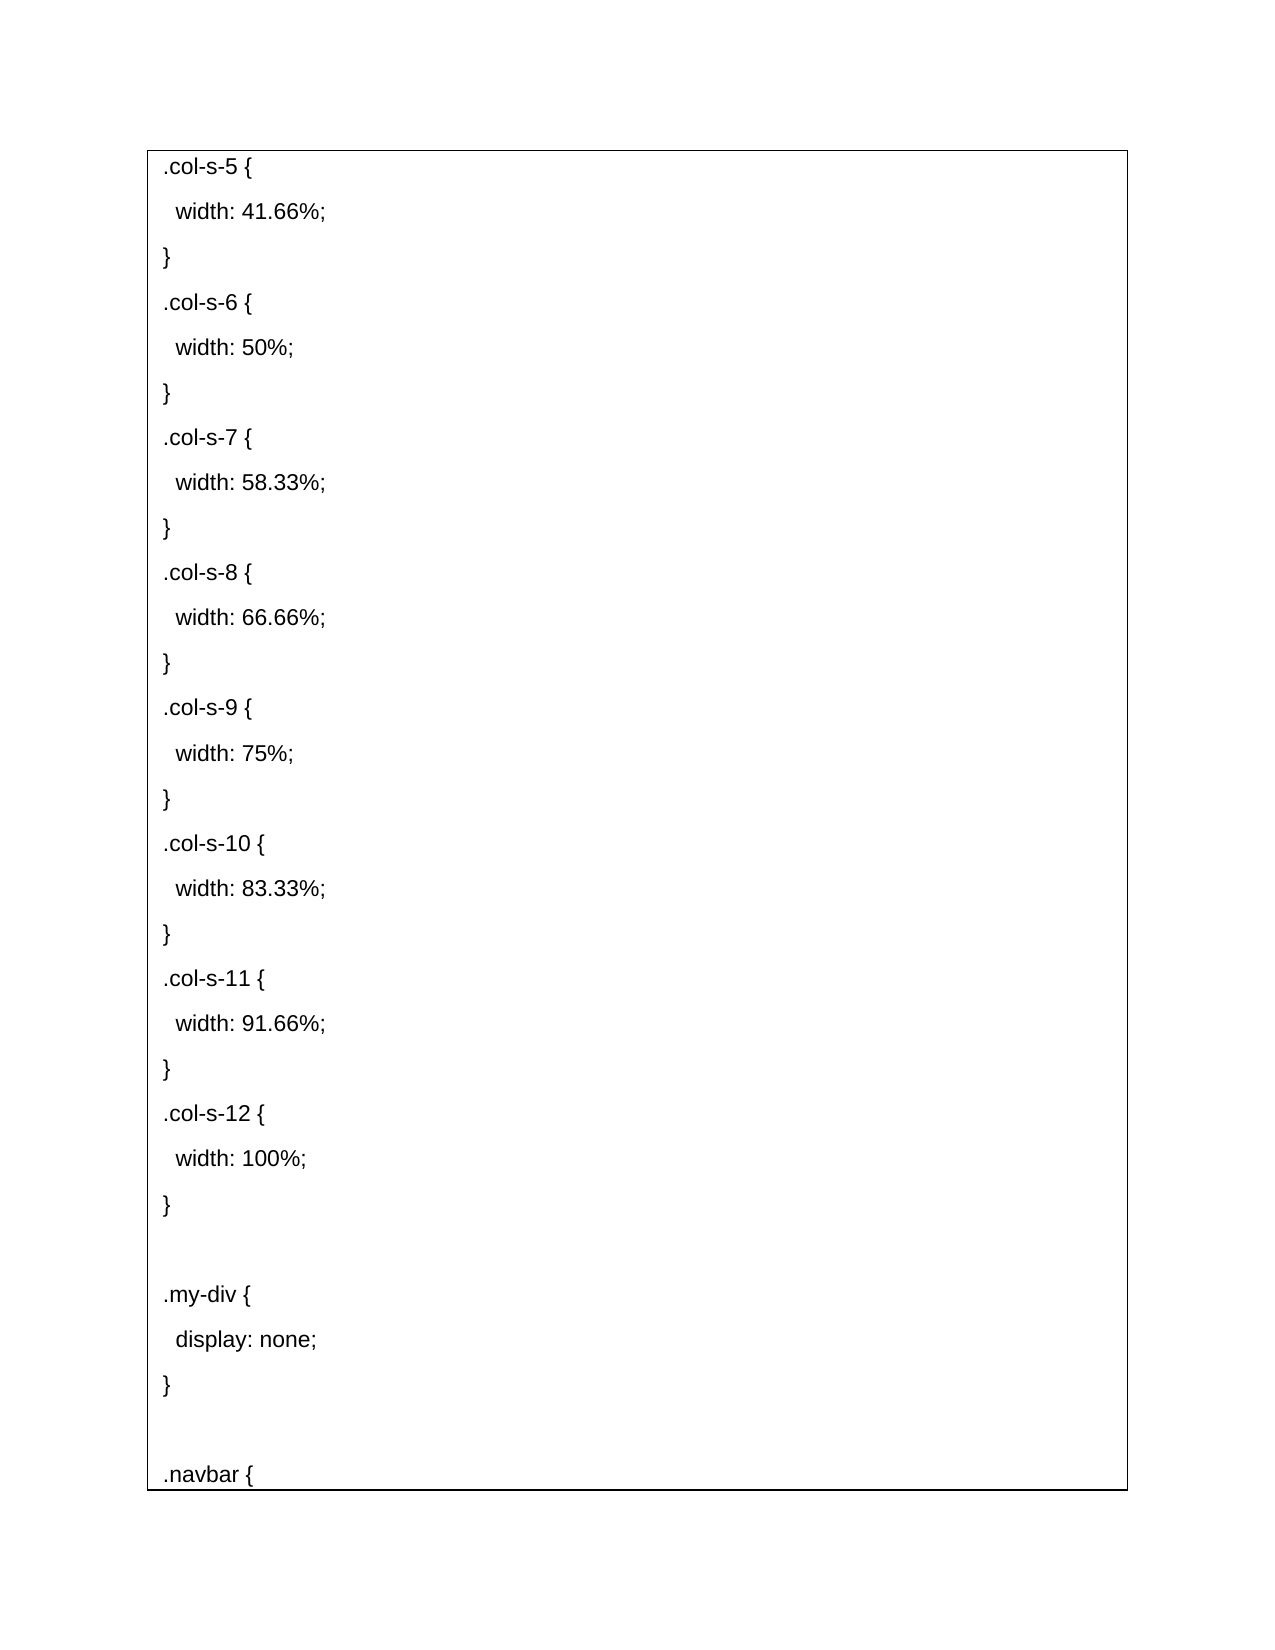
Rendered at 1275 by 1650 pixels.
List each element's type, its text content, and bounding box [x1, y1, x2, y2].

text } [148, 781, 1127, 811]
text } [148, 1368, 1127, 1397]
text .col-s-10 { [148, 827, 1127, 856]
text .col-s-8 { [148, 556, 1127, 585]
text } [148, 511, 1127, 540]
text width: 58.33%; [148, 466, 1127, 495]
text .col-s-11 { [148, 962, 1127, 991]
text width: 100%; [148, 1142, 1127, 1172]
text .my-div { [148, 1278, 1127, 1307]
text width: 50%; [148, 330, 1127, 360]
text .col-s-7 { [148, 421, 1127, 450]
text } [148, 646, 1127, 676]
text width: 41.66%; [148, 195, 1127, 224]
text } [148, 1187, 1127, 1217]
text .col-s-6 { [148, 285, 1127, 315]
text .col-s-5 { [148, 151, 1127, 179]
text } [148, 917, 1127, 946]
text width: 91.66%; [148, 1007, 1127, 1036]
text width: 83.33%; [148, 872, 1127, 901]
text } [148, 1052, 1127, 1082]
text .navbar { [148, 1458, 1127, 1489]
text .col-s-9 { [148, 691, 1127, 721]
text width: 75%; [148, 736, 1127, 766]
text .col-s-12 { [148, 1097, 1127, 1127]
text } [148, 240, 1127, 270]
text } [148, 376, 1127, 405]
text display: none; [148, 1323, 1127, 1352]
text width: 66.66%; [148, 601, 1127, 631]
